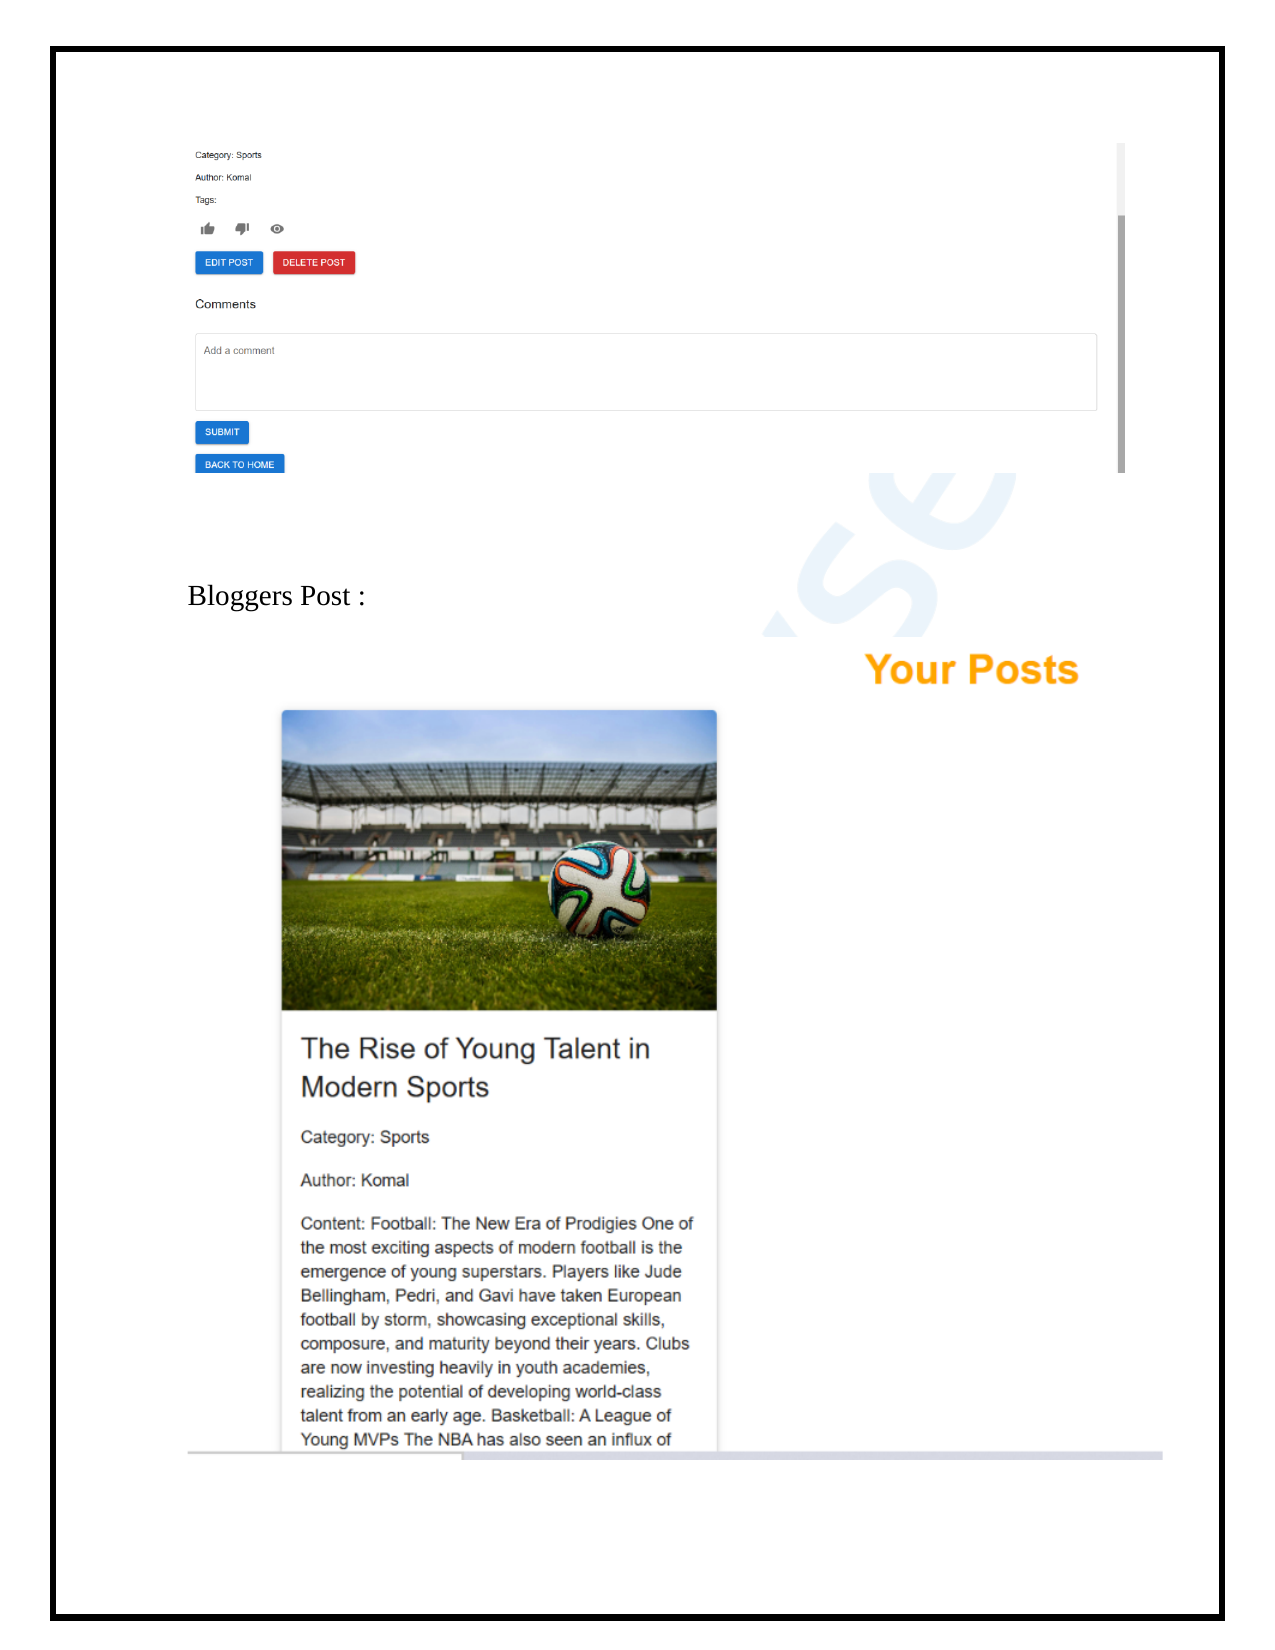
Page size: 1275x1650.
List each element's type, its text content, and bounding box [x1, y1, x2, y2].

picture [187, 611, 1163, 1460]
text Bloggers Post : [187, 578, 1162, 611]
picture [187, 143, 1125, 578]
